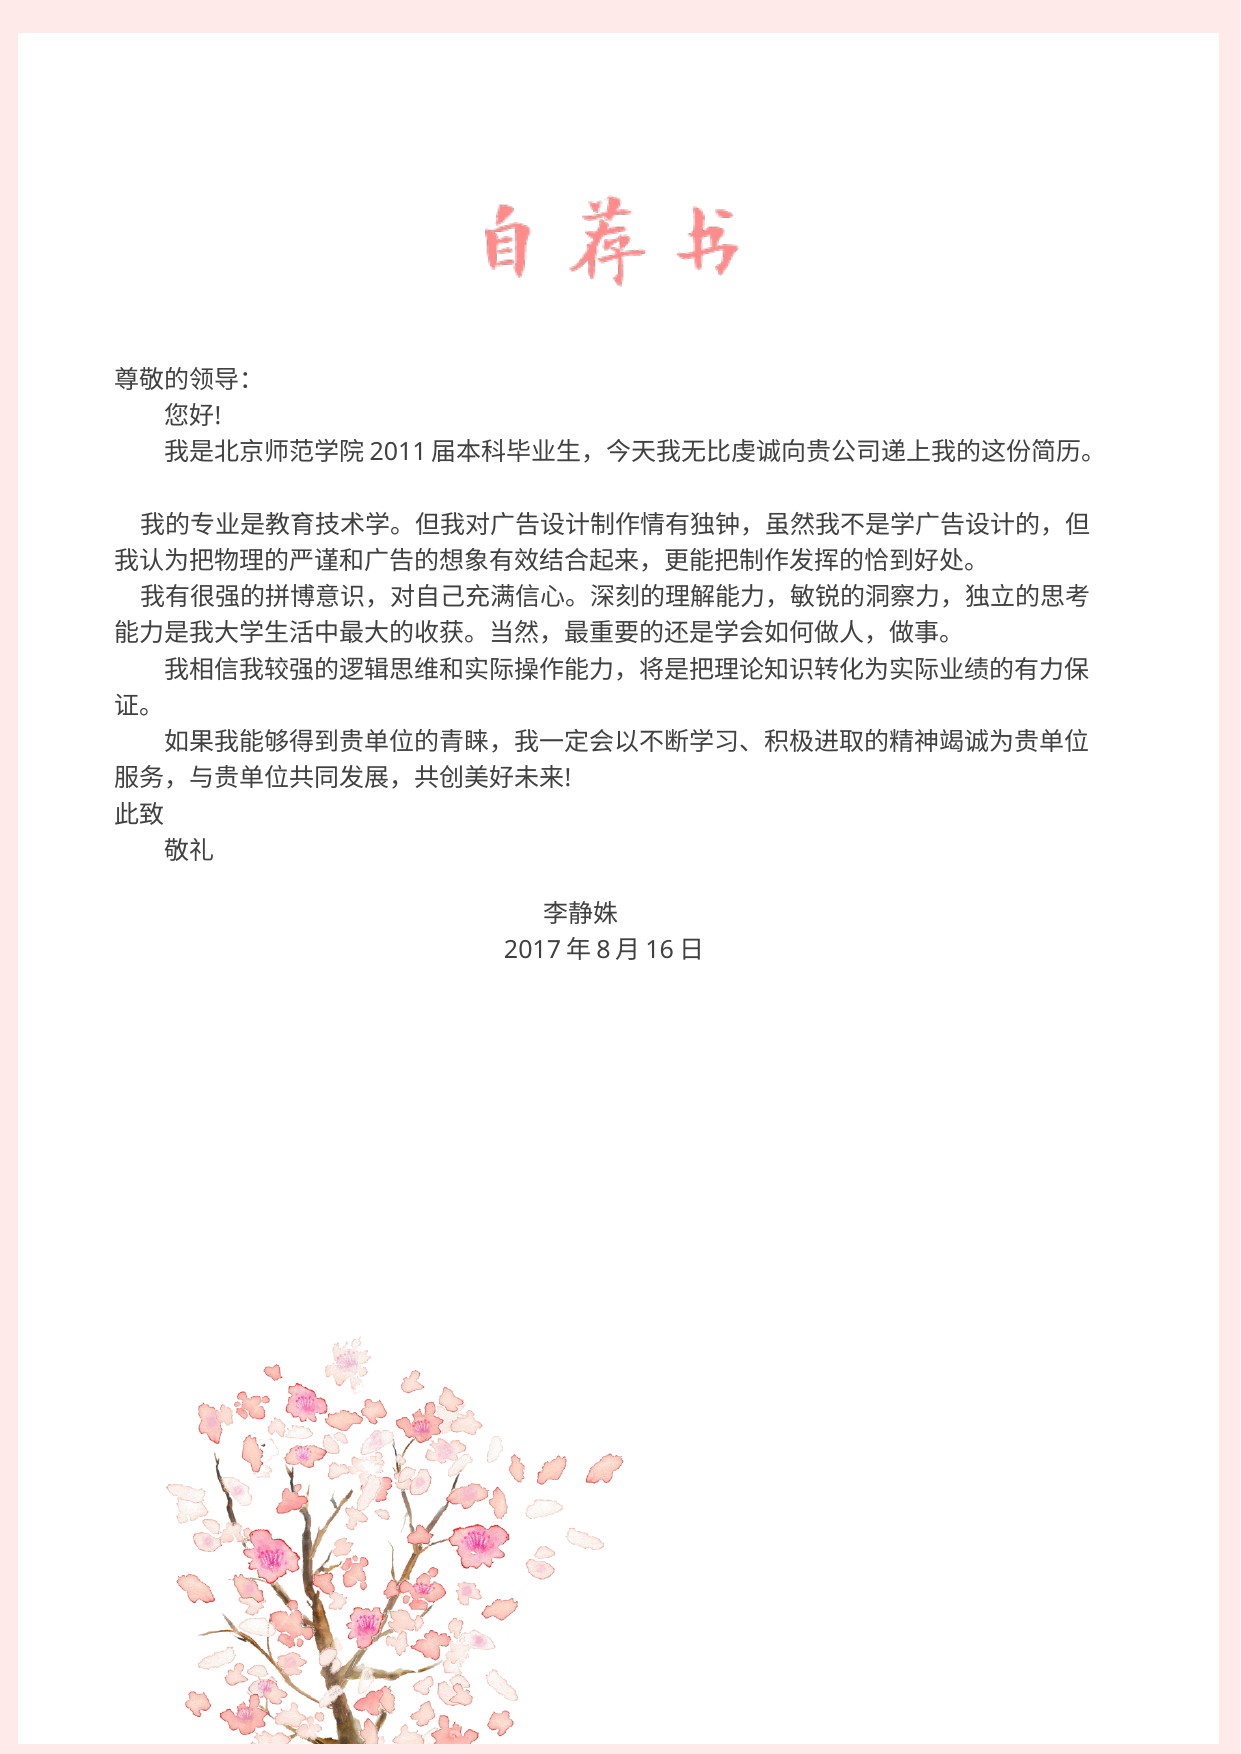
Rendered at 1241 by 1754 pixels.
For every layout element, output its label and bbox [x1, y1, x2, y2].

picture [442, 155, 864, 342]
picture [153, 1320, 632, 1744]
